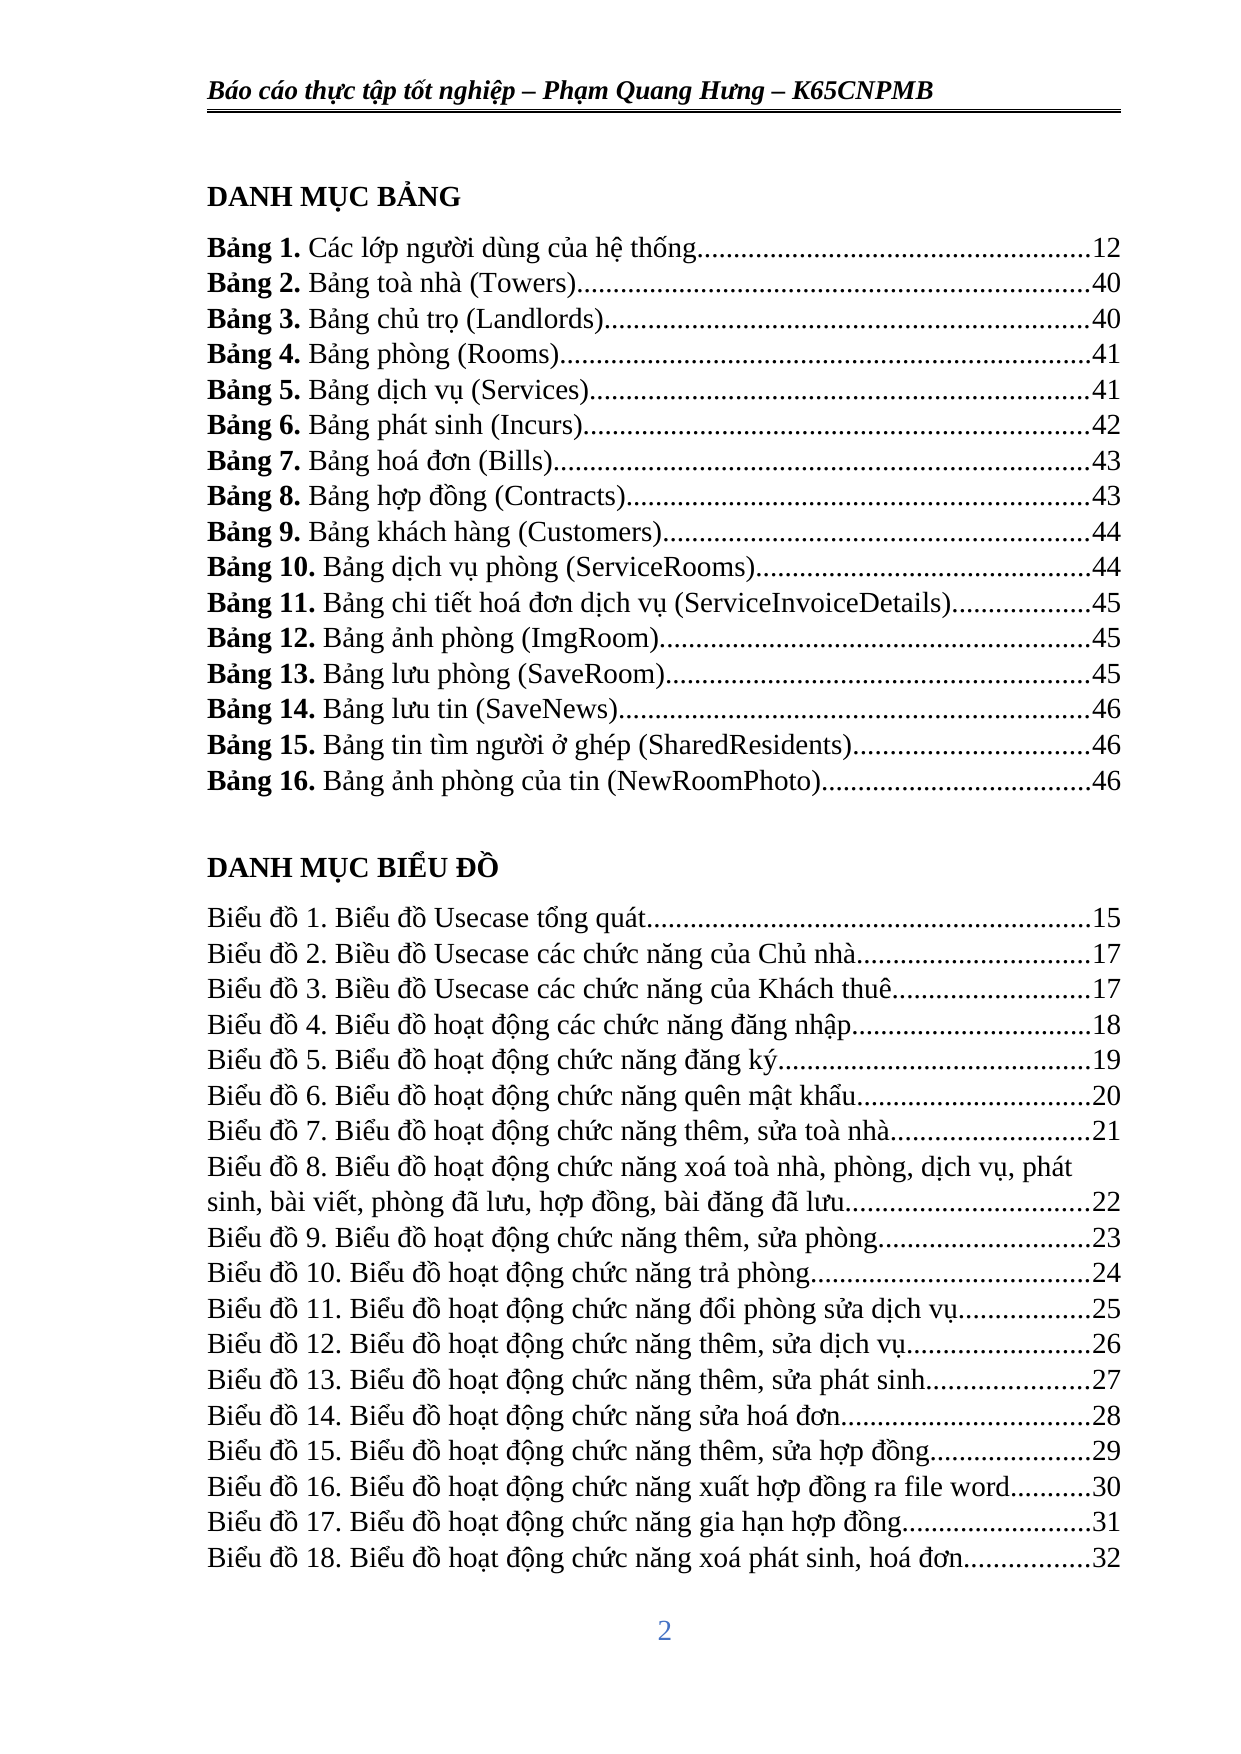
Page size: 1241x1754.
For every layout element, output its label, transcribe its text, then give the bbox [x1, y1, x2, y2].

text Bảng 13. Bảng lưu phòng (SaveRoom) 45 [207, 656, 1122, 689]
text Bảng 11. Bảng chi tiết hoá đơn dịch vụ (ServiceInvoiceDetails) 45 [207, 585, 1122, 618]
text Bảng 8. Bảng hợp đồng (Contracts) 43 [207, 478, 1122, 512]
text Biểu đồ 6. Biểu đồ hoạt động chức năng quên mật khẩu. 20 [207, 1078, 1122, 1111]
text Biểu đồ 14. Biểu đồ hoạt động chức năng sửa hoá đơn. 28 [207, 1398, 1122, 1431]
text Biểu đồ 17. Biểu đồ hoạt động chức năng gia hạn hợp đồng. 31 [207, 1504, 1122, 1538]
text Biểu đồ 7. Biểu đồ hoạt động chức năng thêm, sửa toà nhà. 21 [207, 1113, 1122, 1147]
text Biểu đồ 3. Biều đồ Usecase các chức năng của Khách thuê. 17 [207, 971, 1122, 1005]
text Bảng 4. Bảng phòng (Rooms) 41 [207, 336, 1122, 370]
text Biểu đồ 12. Biểu đồ hoạt động chức năng thêm, sửa dịch vụ. 26 [207, 1327, 1122, 1360]
text Bảng 12. Bảng ảnh phòng (ImgRoom) 45 [207, 621, 1122, 654]
text Biểu đồ 10. Biểu đồ hoạt động chức năng trả phòng. 24 [207, 1256, 1122, 1289]
text Bảng 6. Bảng phát sinh (Incurs) 42 [207, 407, 1122, 441]
text Bảng 10. Bảng dịch vụ phòng (ServiceRooms) 44 [207, 549, 1122, 583]
text Bảng 9. Bảng khách hàng (Customers) 44 [207, 514, 1122, 547]
text Biểu đồ 2. Biều đồ Usecase các chức năng của Chủ nhà. 17 [207, 936, 1122, 969]
text Bảng 16. Bảng ảnh phòng của tin (NewRoomPhoto) 46 [207, 763, 1122, 796]
text Biểu đồ 4. Biểu đồ hoạt động các chức năng đăng nhập 18 [207, 1007, 1122, 1040]
subtitle DANH MỤC BẢNG [207, 179, 1122, 213]
text Biểu đồ 8. Biểu đồ hoạt động chức năng xoá toà nhà, phòng, dịch vụ, phát sinh, bài viết, phòng đã lưu, hợp đồng, bài đăng đã lưu. 22 [207, 1149, 1122, 1218]
text Biểu đồ 15. Biểu đồ hoạt động chức năng thêm, sửa hợp đồng. 29 [207, 1433, 1122, 1467]
text Bảng 14. Bảng lưu tin (SaveNews) 46 [207, 692, 1122, 725]
text Bảng 7. Bảng hoá đơn (Bills) 43 [207, 443, 1122, 476]
subtitle DANH MỤC BIỂU ĐỒ [207, 850, 1122, 883]
text Bảng 5. Bảng dịch vụ (Services) 41 [207, 372, 1122, 405]
text Biểu đồ 18. Biểu đồ hoạt động chức năng xoá phát sinh, hoá đơn. 32 [207, 1540, 1122, 1573]
text Biểu đồ 16. Biểu đồ hoạt động chức năng xuất hợp đồng ra file word. 30 [207, 1469, 1122, 1502]
text Biểu đồ 5. Biểu đồ hoạt động chức năng đăng ký. 19 [207, 1042, 1122, 1076]
text Biểu đồ 9. Biểu đồ hoạt động chức năng thêm, sửa phòng. 23 [207, 1220, 1122, 1253]
text Bảng 2. Bảng toà nhà (Towers) 40 [207, 265, 1122, 299]
text Biểu đồ 1. Biểu đồ Usecase tổng quát 15 [207, 900, 1122, 934]
text Biểu đồ 11. Biểu đồ hoạt động chức năng đổi phòng sửa dịch vụ. 25 [207, 1291, 1122, 1324]
text Bảng 3. Bảng chủ trọ (Landlords) 40 [207, 301, 1122, 334]
text Biểu đồ 13. Biểu đồ hoạt động chức năng thêm, sửa phát sinh. 27 [207, 1362, 1122, 1396]
text Bảng 15. Bảng tin tìm người ở ghép (SharedResidents) 46 [207, 727, 1122, 761]
text Bảng 1. Các lớp người dùng của hệ thống 12 [207, 230, 1122, 263]
